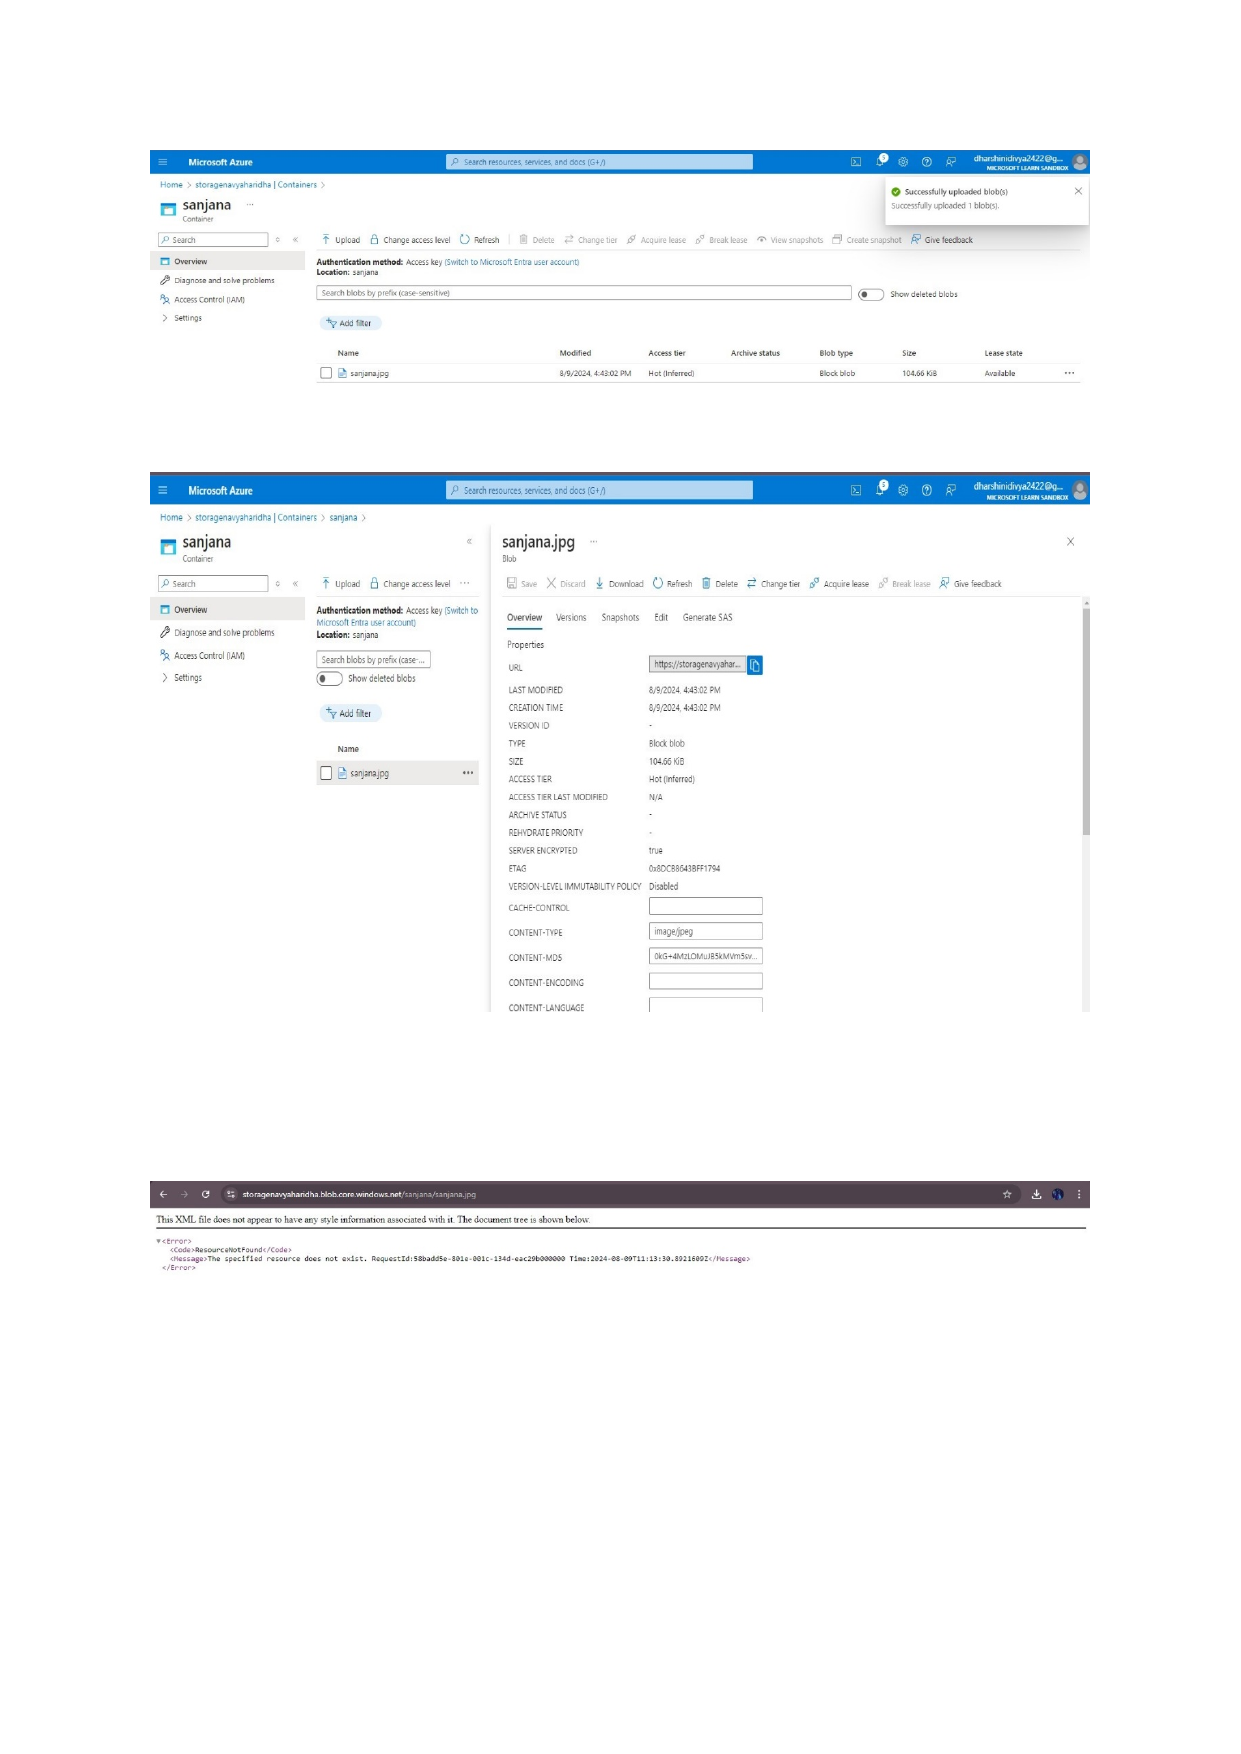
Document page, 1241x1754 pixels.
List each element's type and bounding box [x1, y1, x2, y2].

picture [150, 472, 1090, 1012]
picture [150, 1181, 1090, 1314]
picture [150, 150, 1090, 403]
